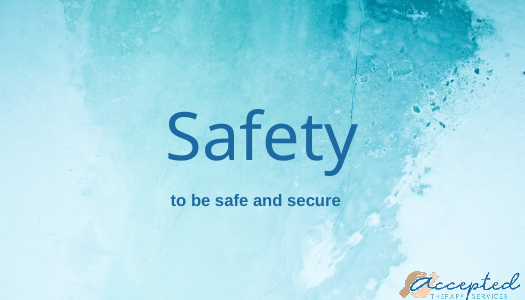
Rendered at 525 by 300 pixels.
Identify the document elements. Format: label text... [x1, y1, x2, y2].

subtitle Safety [165, 89, 489, 180]
picture [0, 0, 525, 300]
text to be safe and secure [170, 191, 489, 210]
